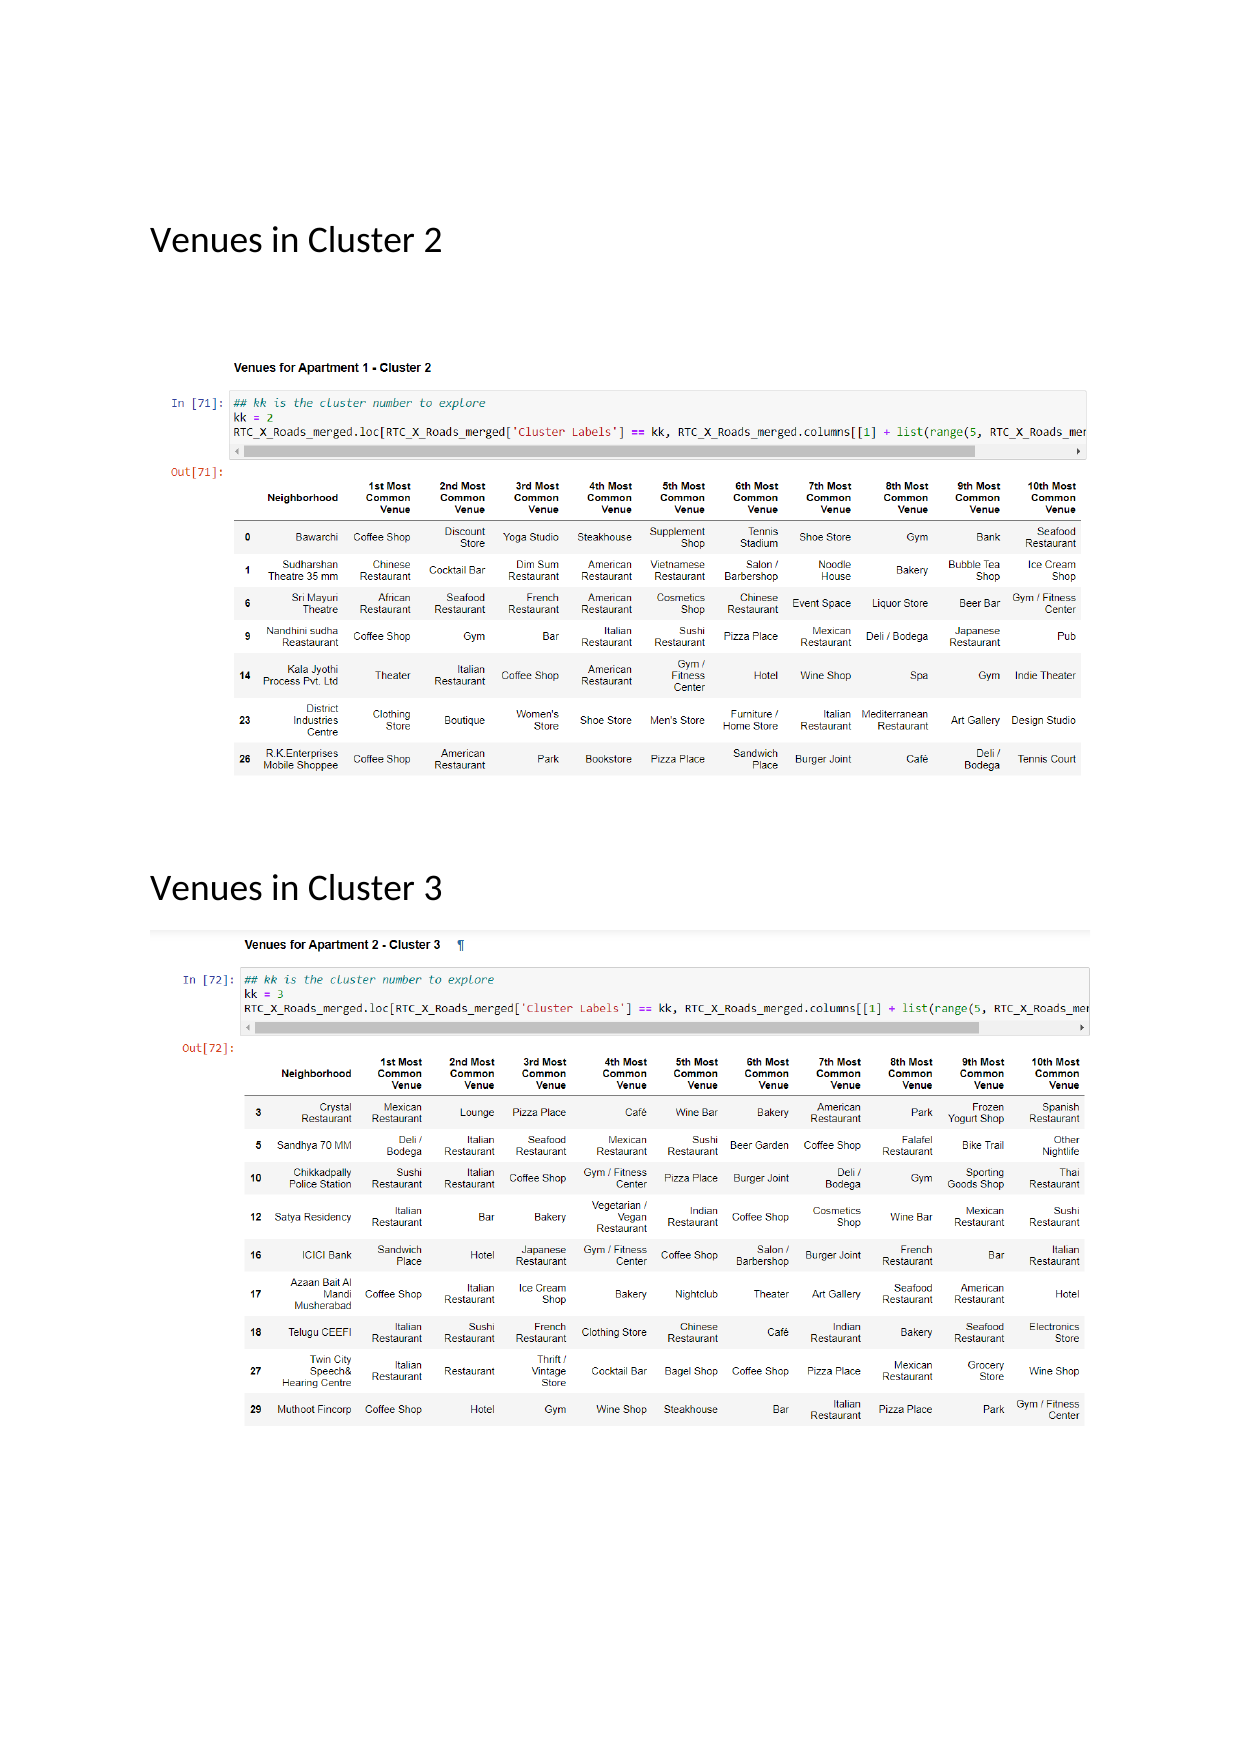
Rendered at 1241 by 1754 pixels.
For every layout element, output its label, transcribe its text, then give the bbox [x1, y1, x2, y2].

text Venues in Cluster 2 [150, 216, 1090, 262]
text Venues in Cluster 3 [150, 864, 1090, 910]
